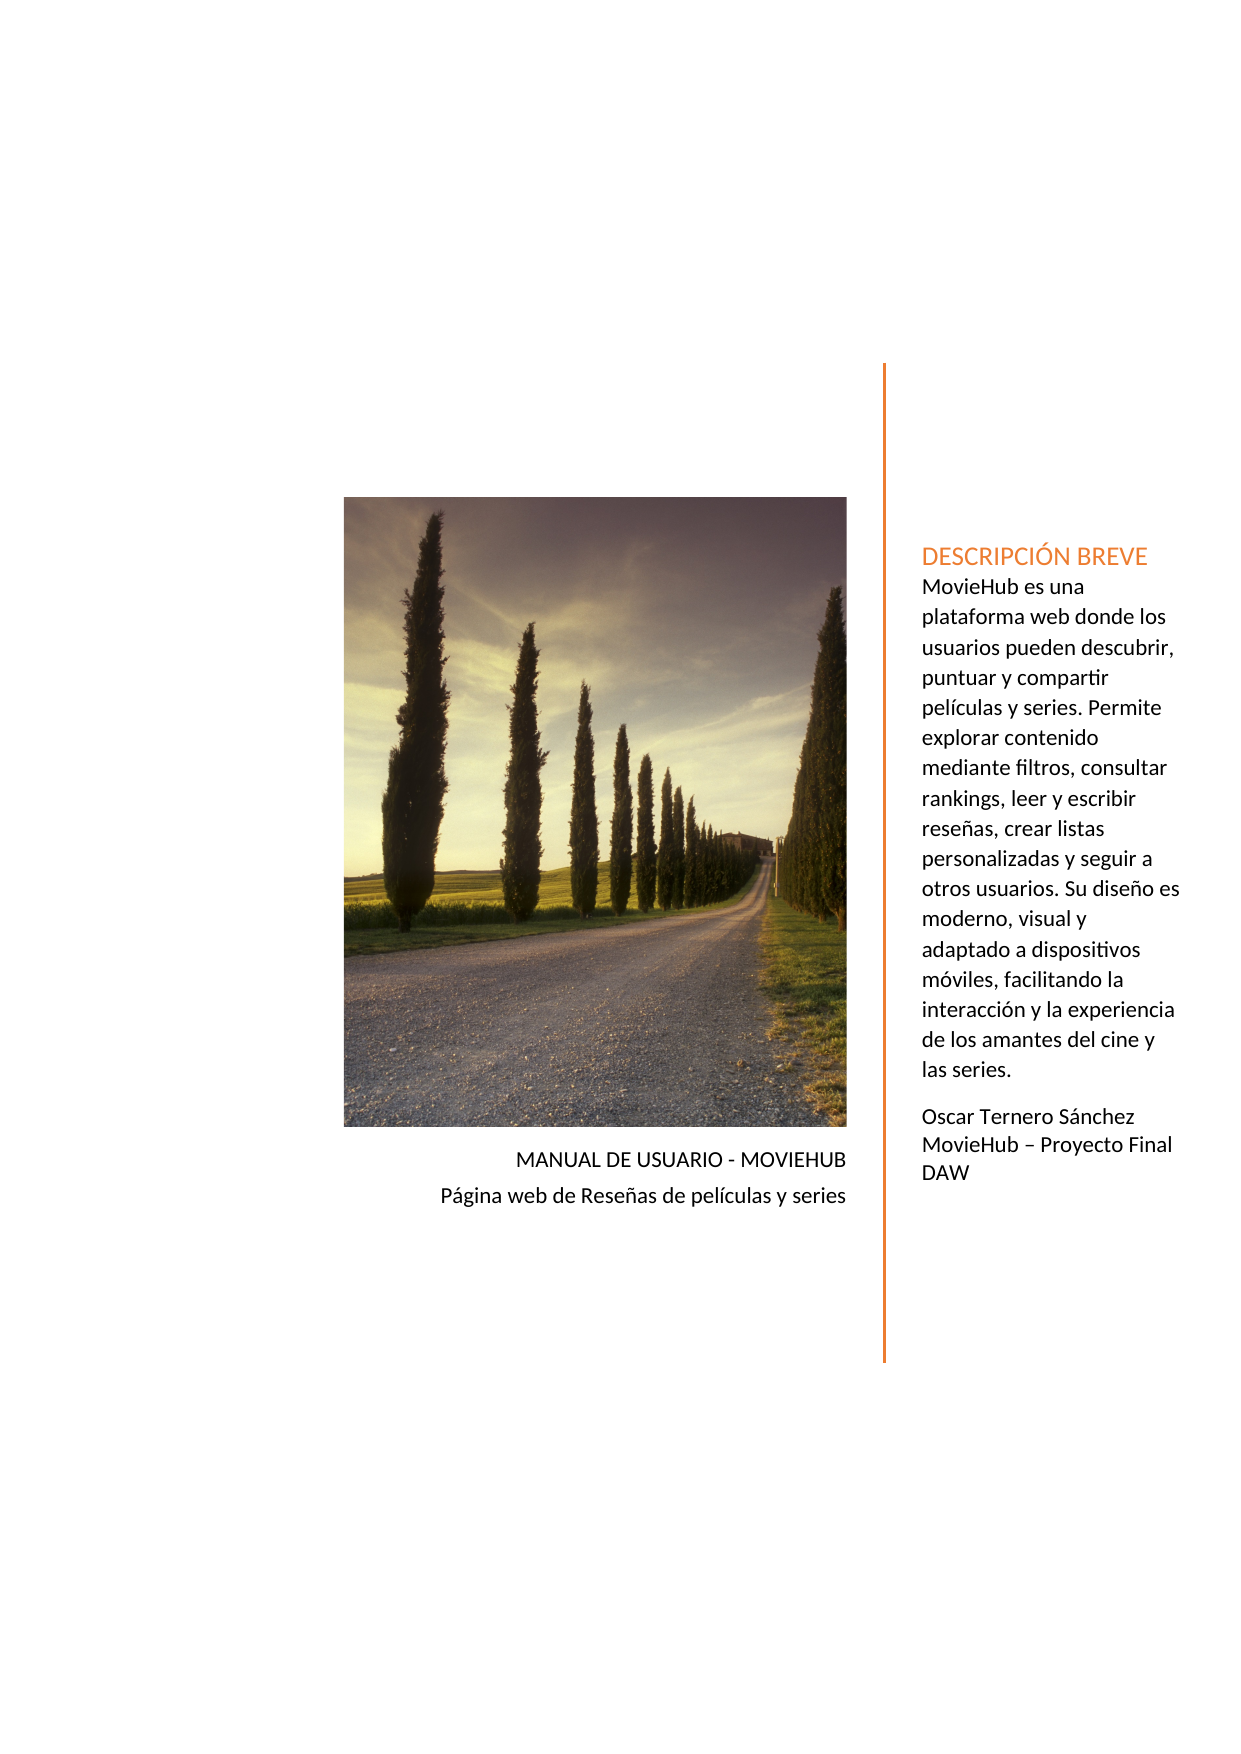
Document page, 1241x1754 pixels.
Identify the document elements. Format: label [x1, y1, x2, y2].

picture [343, 497, 847, 1127]
